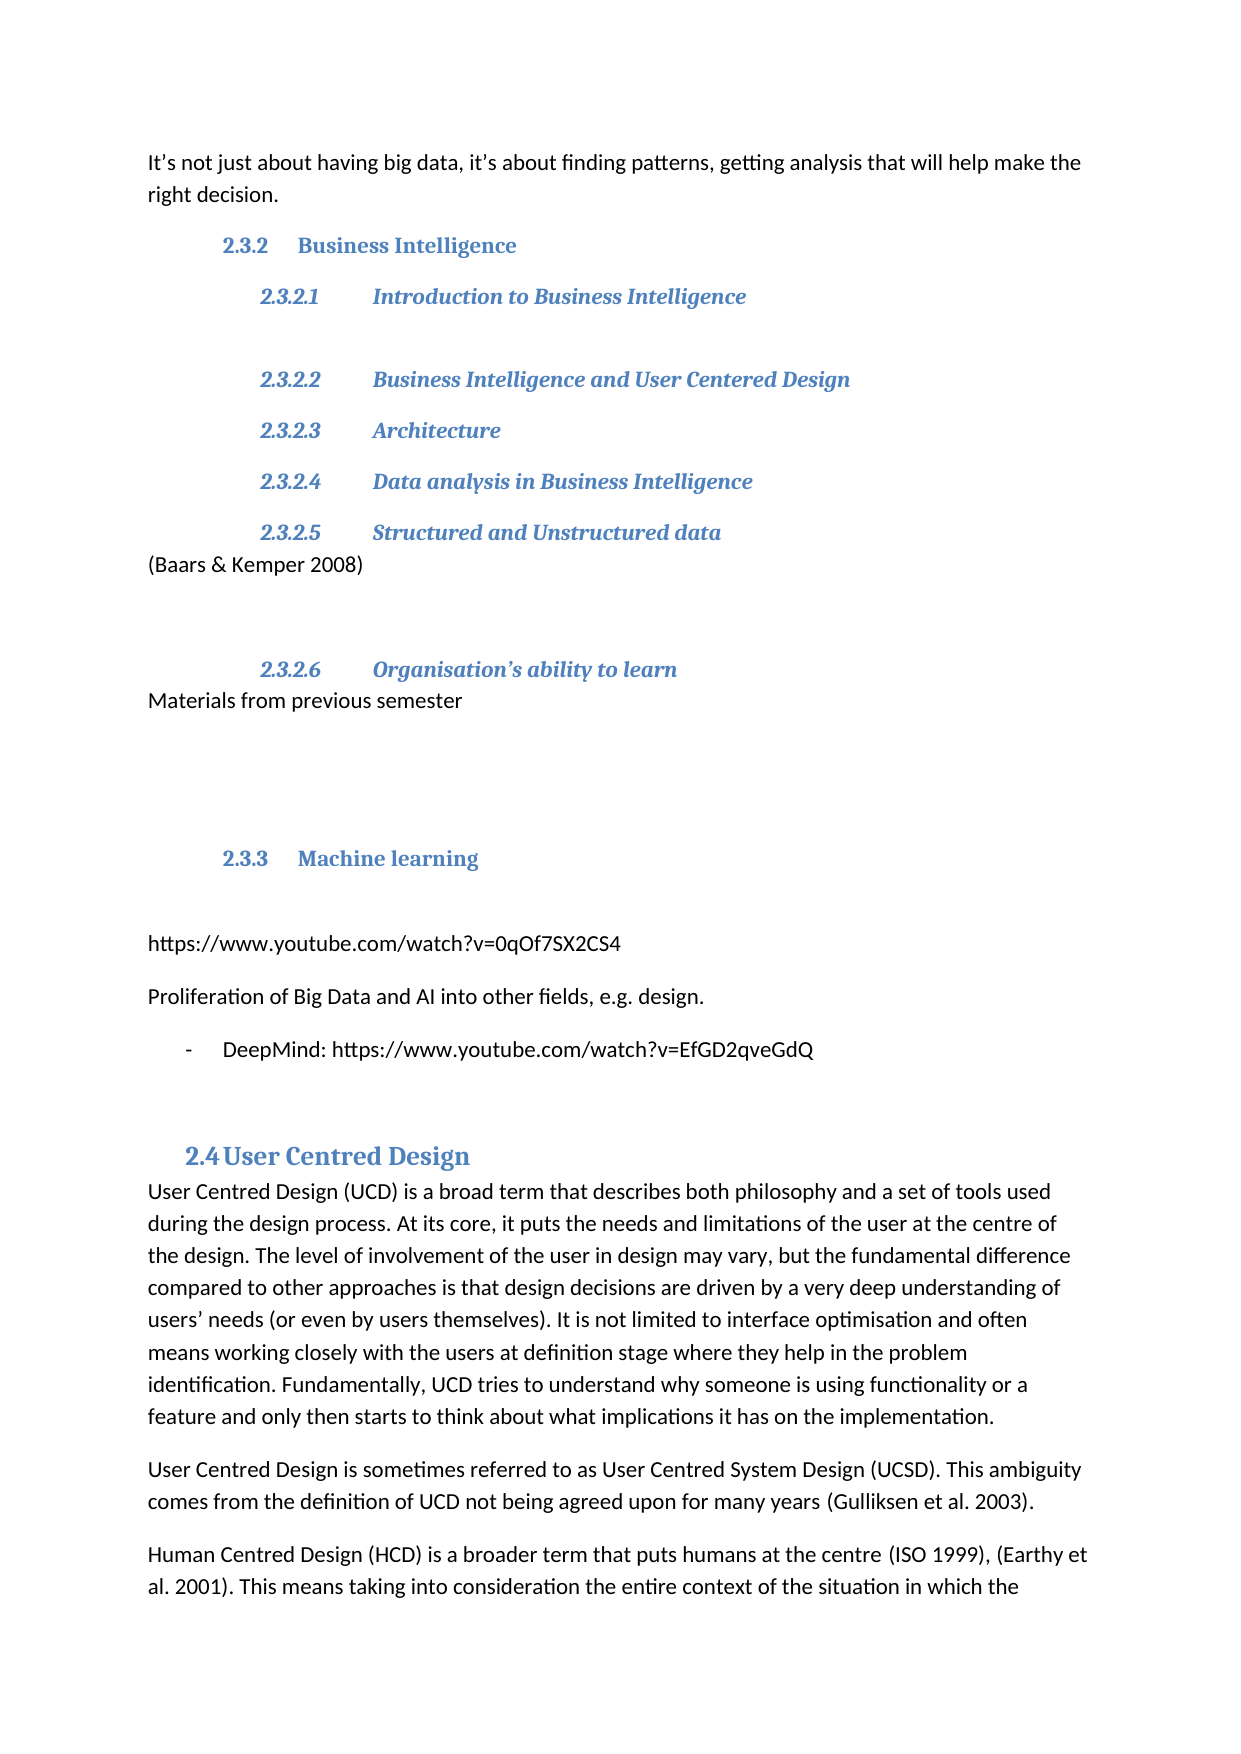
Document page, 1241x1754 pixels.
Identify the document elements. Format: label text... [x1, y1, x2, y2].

text It’s not just about having big data, it’s about finding patterns, getting analysis that will help make the right decision. [148, 148, 1093, 208]
subtitle Business Intelligence [223, 233, 1093, 259]
subtitle Structured and Unstructured data [260, 520, 1093, 547]
text Proliferation of Big Data and AI into other fields, e.g. design. [148, 982, 1093, 1010]
subtitle Introduction to Business Intelligence [260, 284, 1093, 310]
text https://www.youtube.com/watch?v=0qOf7SX2CS4 [148, 929, 1093, 957]
subtitle Data analysis in Business Intelligence [260, 469, 1093, 496]
text User Centred Design is sometimes referred to as User Centred System Design (UCSD). This ambiguity comes from the definition of UCD not being agreed upon for many years (Gulliksen et al. 2003). [148, 1455, 1093, 1515]
subtitle User Centred Design [185, 1141, 1093, 1172]
subtitle Architecture [260, 418, 1093, 444]
text (Baars & Kemper 2008) [148, 550, 1093, 578]
text Materials from previous semester [148, 687, 1093, 715]
text User Centred Design (UCD) is a broad term that describes both philosophy and a set of tools used during the design process. At its core, it puts the needs and limitations of the user at the centre of the design. The level of involvement of the user in design may vary, but the fundamental difference compared to other approaches is that design decisions are driven by a very deep understanding of users’ needs (or even by users themselves). It is not limited to interface optimisation and often means working closely with the users at definition stage where they help in the problem identification. Fundamentally, UCD tries to understand why someone is using functionality or a feature and only then starts to think about what implications it has on the implementation. [148, 1177, 1093, 1430]
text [148, 1540, 1093, 1601]
subtitle Organisation’s ability to learn [260, 656, 1093, 683]
subtitle Business Intelligence and User Centered Design [260, 367, 1093, 393]
list DeepMind: https://www.youtube.com/watch?v=EfGD2qveGdQ [185, 1035, 1093, 1063]
subtitle Machine learning [223, 846, 1093, 872]
